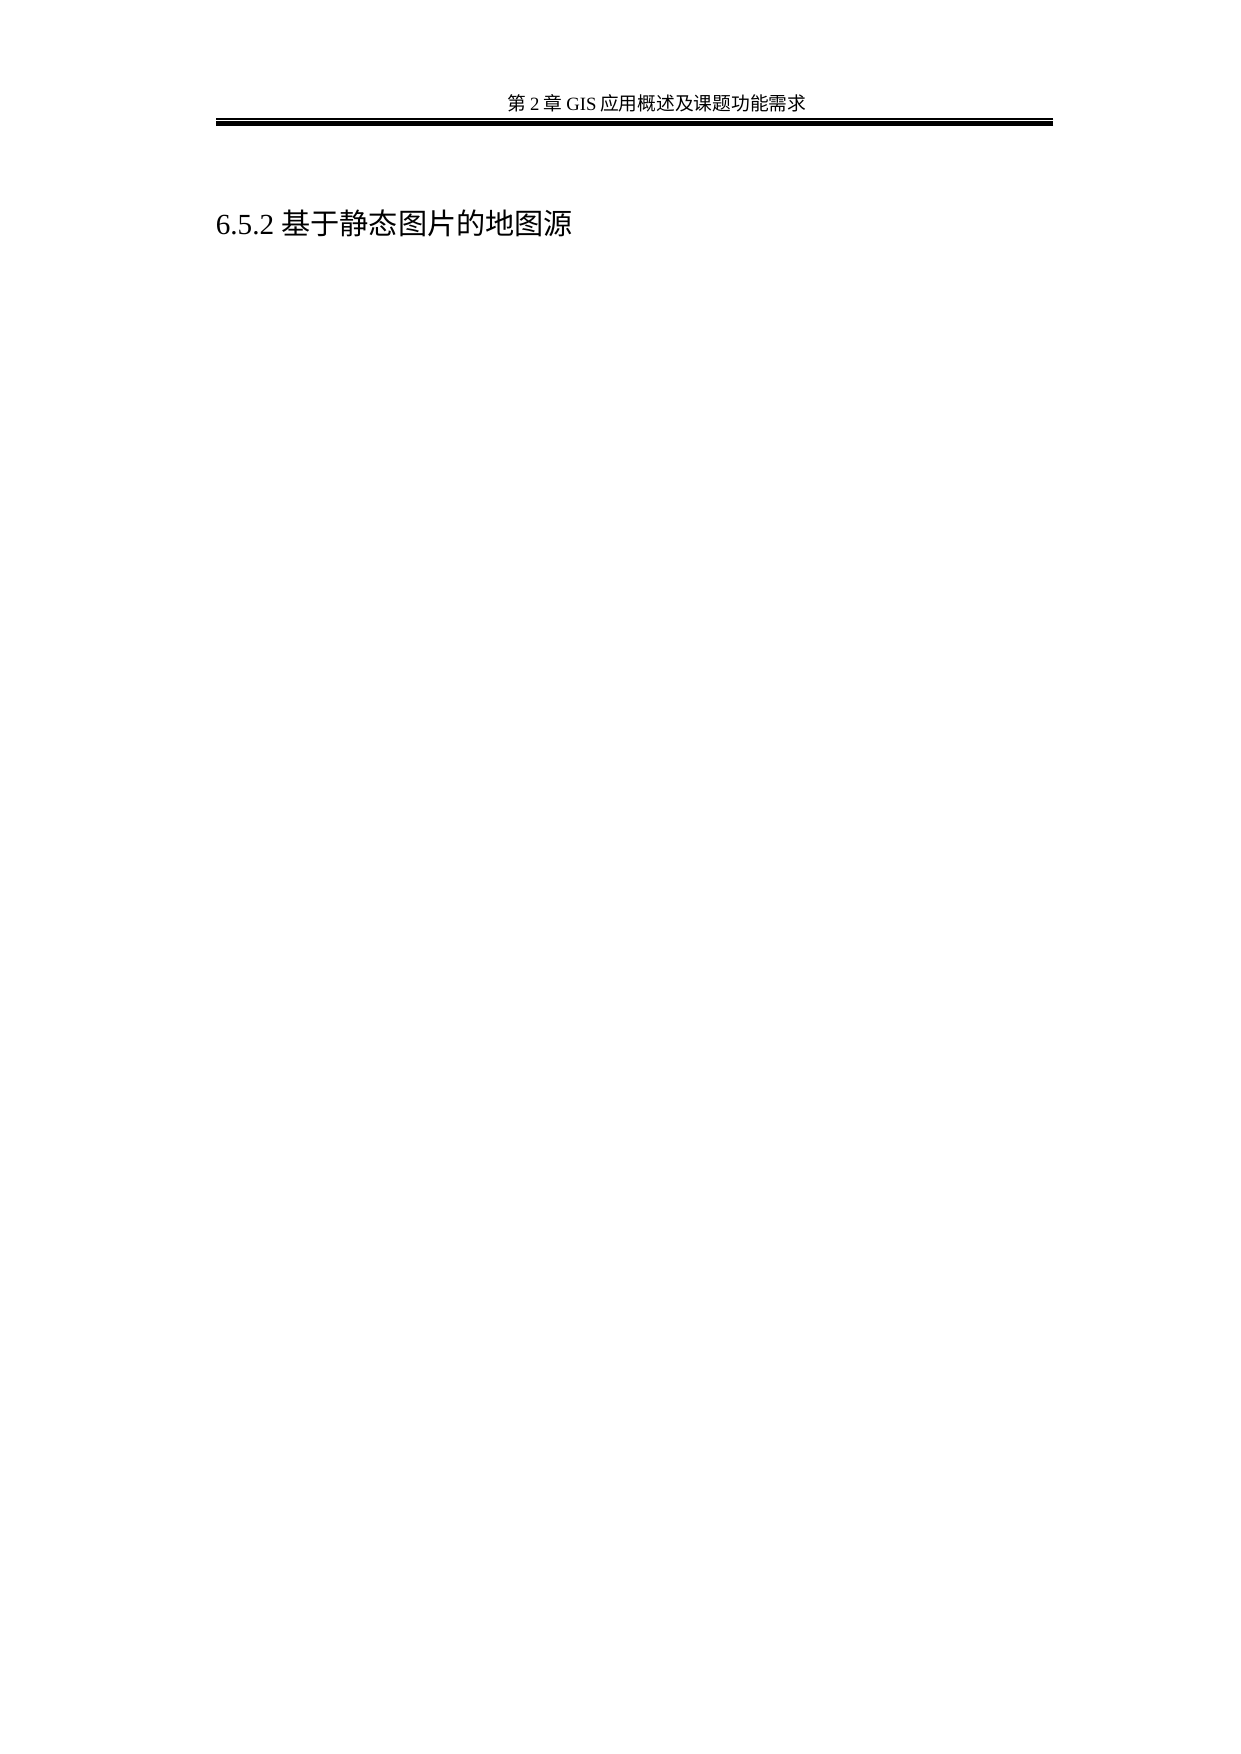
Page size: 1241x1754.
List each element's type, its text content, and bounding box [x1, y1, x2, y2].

subtitle 基于静态图片的地图源 [216, 189, 1053, 254]
